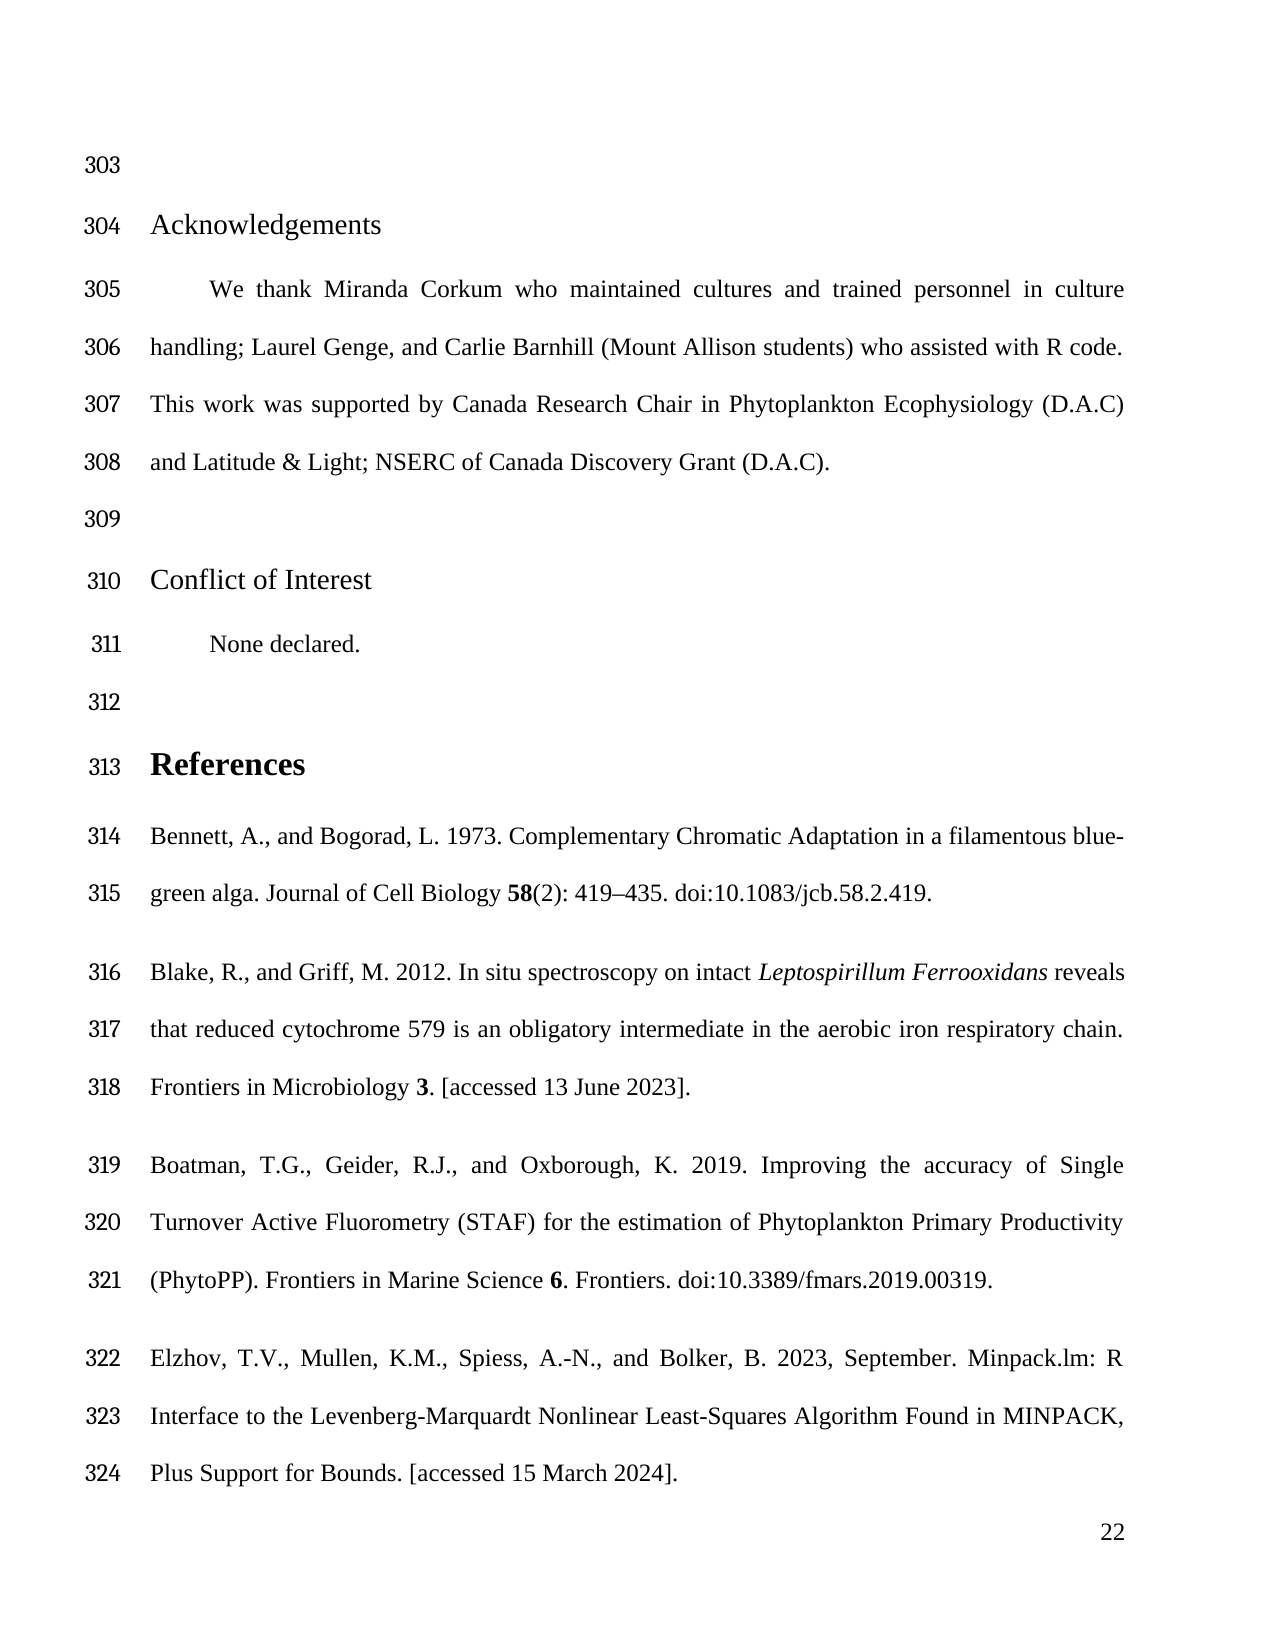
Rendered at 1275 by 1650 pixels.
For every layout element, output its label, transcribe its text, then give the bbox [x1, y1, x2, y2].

subtitle References [150, 744, 1125, 782]
subtitle Acknowledgements [150, 207, 1125, 241]
text Elzhov, T.V., Mullen, K.M., Spiess, A.-N., and Bolker, B. 2023, September. Minpack.lm: R Interface to the Levenberg-Marquardt Nonlinear Least-Squares Algorithm Found in MINPACK, Plus Support for Bounds. [accessed 15 March 2024]. [150, 1343, 1125, 1487]
text We thank Miranda Corkum who maintained cultures and trained personnel in culture handling; Laurel Genge, and Carlie Barnhill (Mount Allison students) who assisted with R code. This work was supported by Canada Research Chair in Phytoplankton Ecophysiology (D.A.C) and Latitude & Light; NSERC of Canada Discovery Grant (D.A.C). [150, 274, 1125, 476]
text Boatman, T.G., Geider, R.J., and Oxborough, K. 2019. Improving the accuracy of Single Turnover Active Fluorometry (STAF) for the estimation of Phytoplankton Primary Productivity (PhytoPP). Frontiers in Marine Science 6. Frontiers. doi:10.3389/fmars.2019.00319. [150, 1150, 1125, 1294]
text Bennett, A., and Bogorad, L. 1973. Complementary Chromatic Adaptation in a filamentous blue-green alga. Journal of Cell Biology 58(2): 419–435. doi:10.1083/jcb.58.2.419. [150, 821, 1125, 907]
subtitle Conflict of Interest [150, 562, 1125, 596]
text None declared. [150, 629, 1125, 658]
text Blake, R., and Griff, M. 2012. In situ spectroscopy on intact Leptospirillum Ferrooxidans reveals that reduced cytochrome 579 is an obligatory intermediate in the aerobic iron respiratory chain. Frontiers in Microbiology 3. [accessed 13 June 2023]. [150, 957, 1125, 1100]
